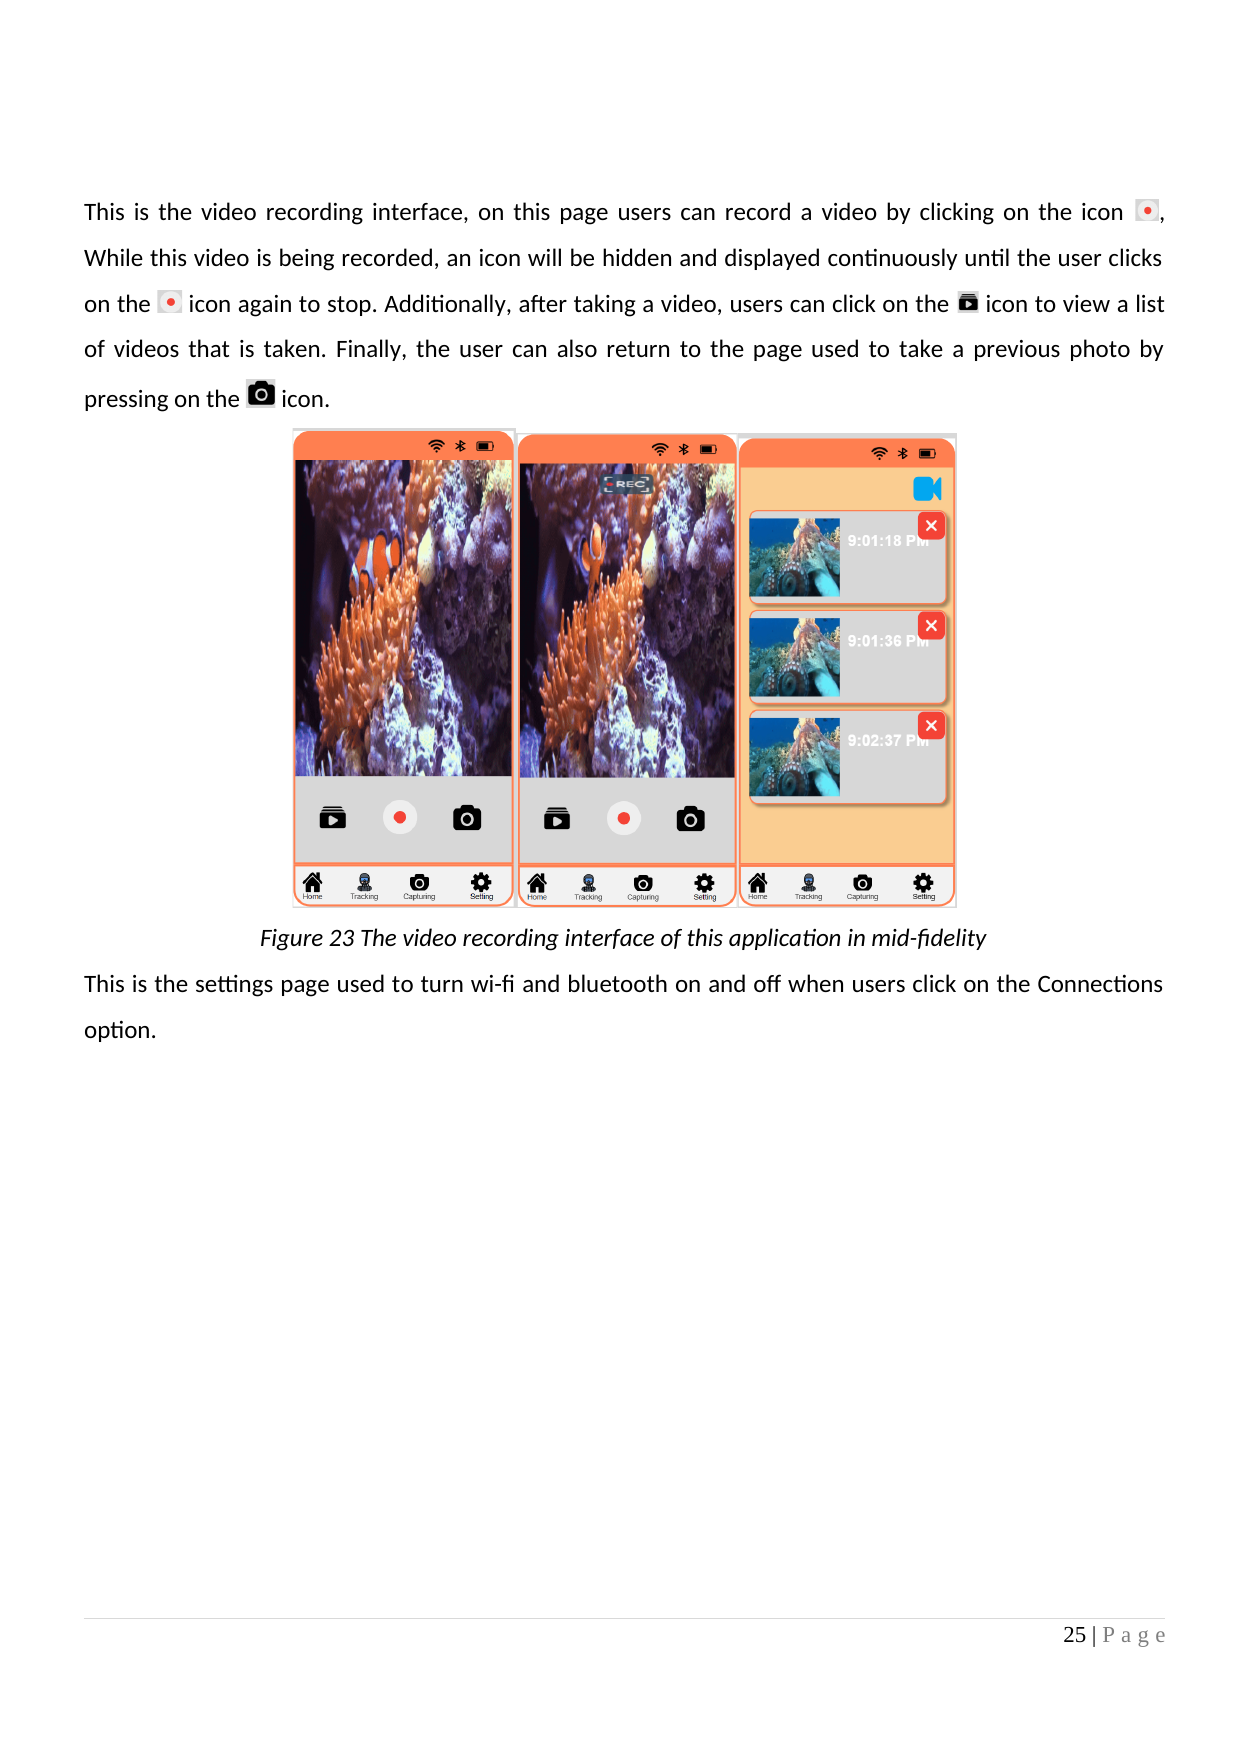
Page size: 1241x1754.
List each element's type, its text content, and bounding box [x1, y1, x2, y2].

text Figure 23 The video recording interface of this application in mid-fidelity [84, 922, 1165, 953]
picture [957, 291, 979, 313]
text This is the video recording interface, on this page users can record a video by clicking on the icon , While this video is being recorded, an icon will be hidden and displayed continuously until the user clicks on the icon again to stop. Additionally, after taking a video, users can click on the icon to view a list of videos that is taken. Finally, the user can also return to the page used to take a previous photo by pressing on the icon. [84, 196, 1165, 413]
picture [292, 428, 957, 908]
picture [1135, 199, 1159, 221]
text This is the settings page used to turn wi-fi and bluetooth on and off when users click on the Connections option. [84, 968, 1165, 1044]
picture [157, 290, 183, 313]
picture [245, 379, 276, 408]
